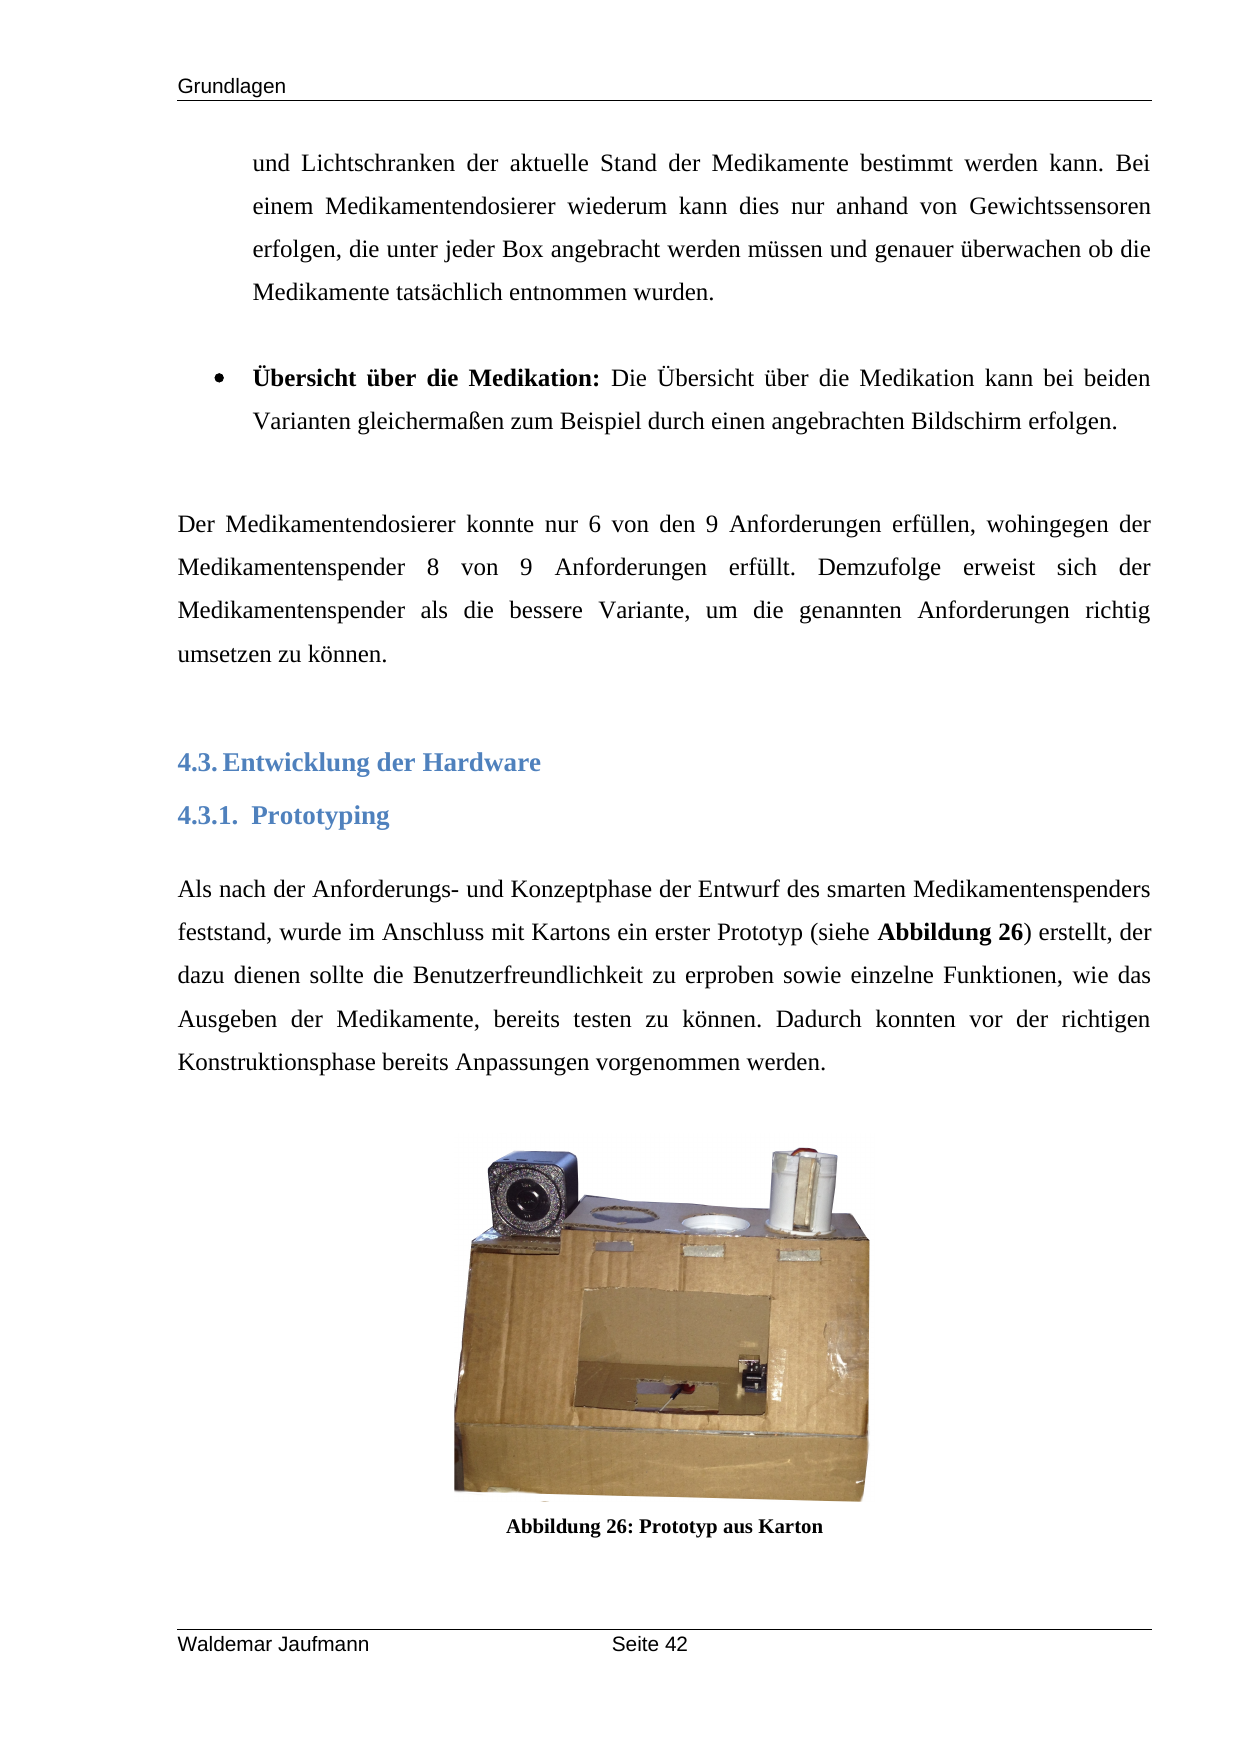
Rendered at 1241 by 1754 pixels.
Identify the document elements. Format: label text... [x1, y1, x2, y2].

picture [454, 1133, 875, 1502]
subtitle Entwicklung der Hardware [177, 746, 1152, 777]
text Der Medikamentendosierer konnte nur 6 von den 9 Anforderungen erfüllen, wohingegen der Medikamentenspender 8 von 9 Anforderungen erfüllt. Demzufolge erweist sich der Medikamentenspender als die bessere Variante, um die genannten Anforderungen richtig umsetzen zu können. [177, 509, 1152, 667]
list Übersicht über die Medikation: Die Übersicht über die Medikation kann bei beiden Varianten gleichermaßen zum Beispiel durch einen angebrachten Bildschirm erfolgen. [215, 363, 1152, 435]
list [215, 148, 1152, 306]
text Als nach der Anforderungs- und Konzeptphase der Entwurf des smarten Medikamentenspenders feststand, wurde im Anschluss mit Kartons ein erster Prototyp (siehe Abbildung 26) erstellt, der dazu dienen sollte die Benutzerfreundlichkeit zu erproben sowie einzelne Funktionen, wie das Ausgeben der Medikamente, bereits testen zu können. Dadurch konnten vor der richtigen Konstruktionsphase bereits Anpassungen vorgenommen werden. [177, 874, 1152, 1076]
subtitle Prototyping [177, 798, 1152, 831]
